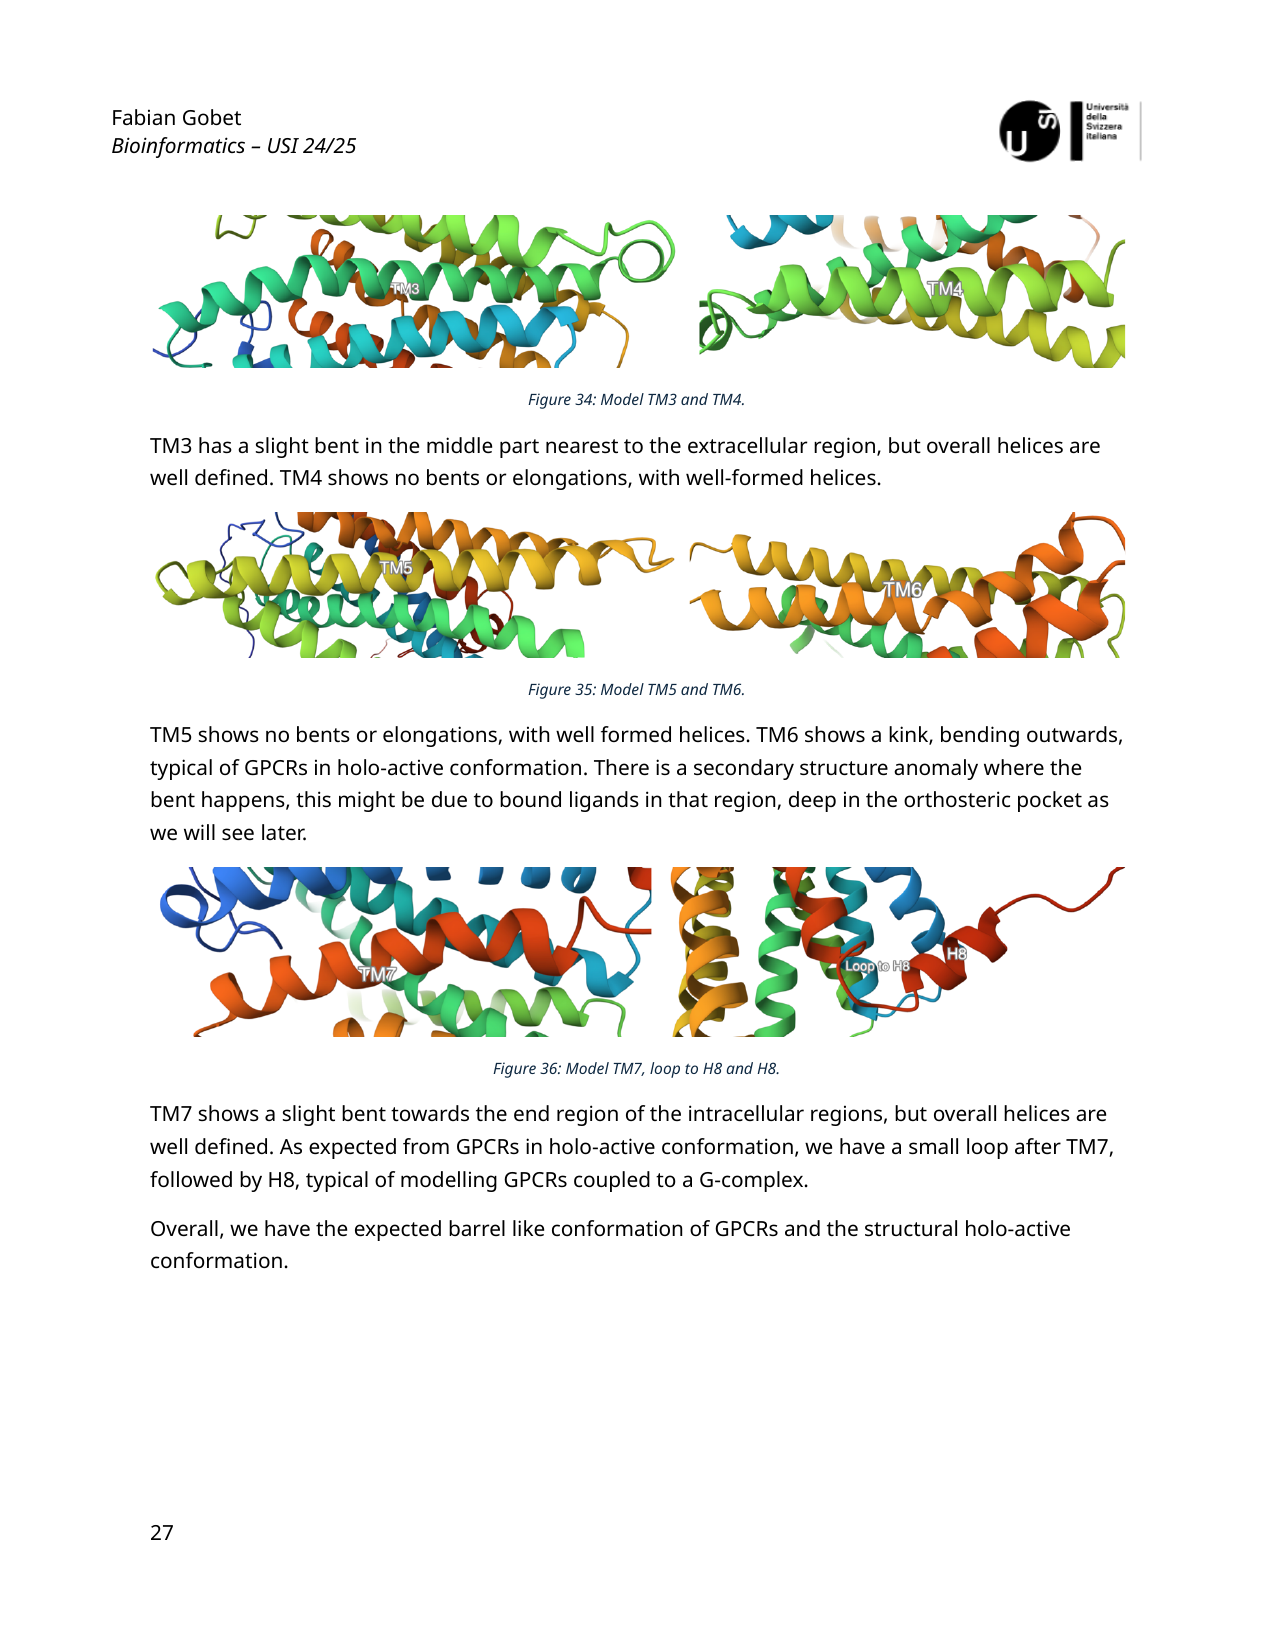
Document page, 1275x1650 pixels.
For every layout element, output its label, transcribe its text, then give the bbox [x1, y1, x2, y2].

text TM3 has a slight bent in the middle part nearest to the extracellular region, but overall helices are well defined. TM4 shows no bents or elongations, with well-formed helices. [150, 431, 1125, 492]
text Figure 35: Model TM5 and TM6. [150, 678, 1125, 699]
picture [150, 867, 1125, 1037]
text TM7 shows a slight bent towards the end region of the intracellular regions, but overall helices are well defined. As expected from GPCRs in holo-active conformation, we have a small loop after TM7, followed by H8, typical of modelling GPCRs coupled to a G-complex. [150, 1099, 1125, 1193]
picture [150, 512, 1125, 658]
picture [150, 215, 1125, 368]
text TM5 shows no bents or elongations, with well formed helices. TM6 shows a kink, bending outwards, typical of GPCRs in holo-active conformation. There is a secondary structure anomaly where the bent happens, this might be due to bound ligands in that region, deep in the orthosteric pocket as we will see later. [150, 720, 1125, 847]
text Overall, we have the expected barrel like conformation of GPCRs and the structural holo-active conformation. [150, 1214, 1125, 1275]
text Figure 34: Model TM3 and TM4. [150, 389, 1125, 410]
text Figure 36: Model TM7, loop to H8 and H8. [150, 1057, 1125, 1079]
picture [976, 77, 1165, 185]
